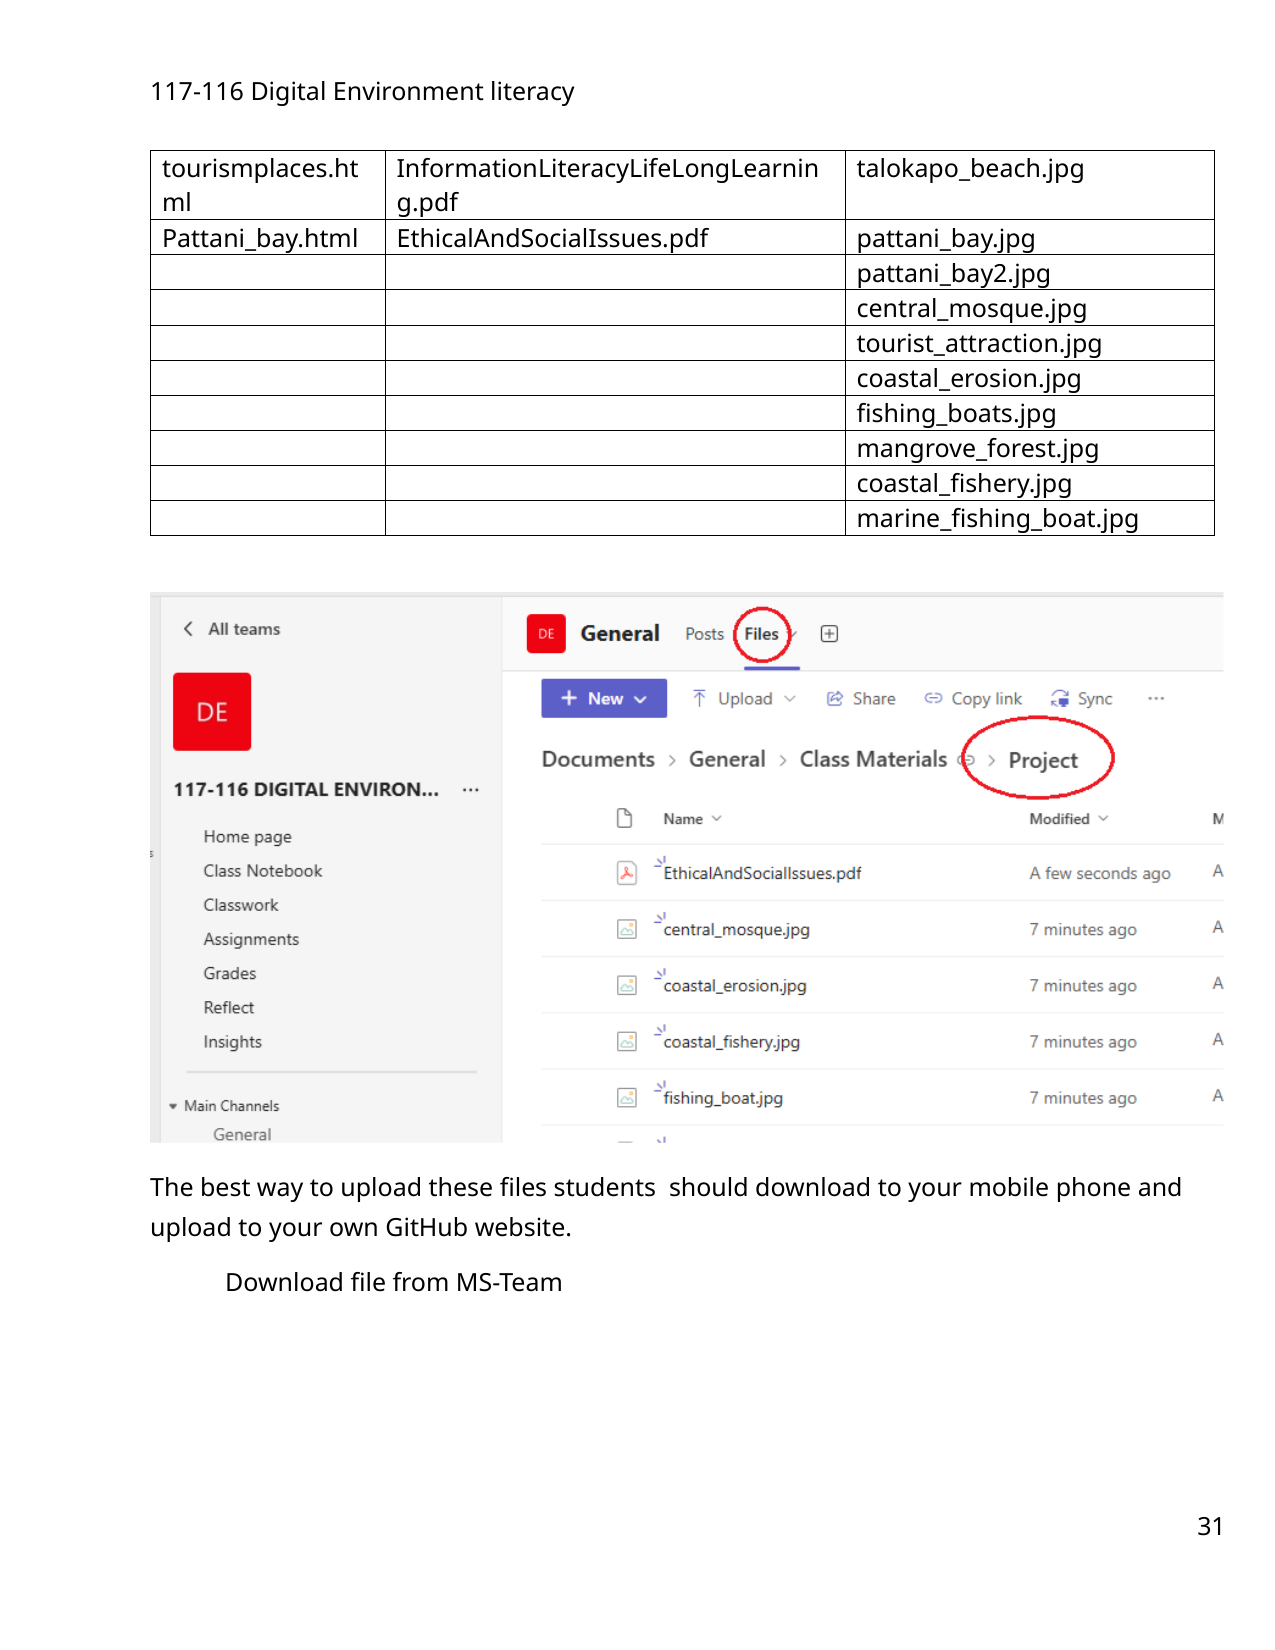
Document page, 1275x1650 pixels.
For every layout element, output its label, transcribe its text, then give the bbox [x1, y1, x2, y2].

table_cell [151, 501, 385, 535]
text Download file from MS-Team [150, 1265, 1226, 1299]
table_cell coastal_fishery.jpg [846, 466, 1214, 500]
table_cell [386, 326, 845, 359]
table_cell tourist_attraction.jpg [846, 326, 1214, 359]
table_cell [151, 431, 385, 465]
table_cell tourismplaces.html [151, 151, 385, 219]
table_cell mangrove_forest.jpg [846, 431, 1214, 465]
table_cell [151, 255, 385, 289]
table_cell pattani_bay.jpg [846, 220, 1214, 254]
table_cell [151, 396, 385, 430]
table_cell [386, 290, 845, 324]
table_cell coastal_erosion.jpg [846, 361, 1214, 395]
table_cell fishing_boats.jpg [846, 396, 1214, 430]
table_cell central_mosque.jpg [846, 290, 1214, 324]
table_cell [151, 326, 385, 359]
table_cell EthicalAndSocialIssues.pdf [386, 220, 845, 254]
table_cell [151, 290, 385, 324]
table_cell [386, 396, 845, 430]
table_cell [386, 361, 845, 395]
table_cell [151, 361, 385, 395]
table_cell InformationLiteracyLifeLongLearning.pdf [386, 151, 845, 219]
table_cell marine_fishing_boat.jpg [846, 501, 1214, 535]
table_cell talokapo_beach.jpg [846, 151, 1214, 219]
table_cell [151, 466, 385, 500]
table_cell [386, 501, 845, 535]
table_cell [386, 255, 845, 289]
text The best way to upload these files students should download to your mobile phone and upload to your own GitHub website. [150, 1170, 1226, 1243]
table_cell [386, 431, 845, 465]
table_cell pattani_bay2.jpg [846, 255, 1214, 289]
picture [150, 592, 1225, 1149]
table_cell Pattani_bay.html [151, 220, 385, 254]
table_cell [386, 466, 845, 500]
